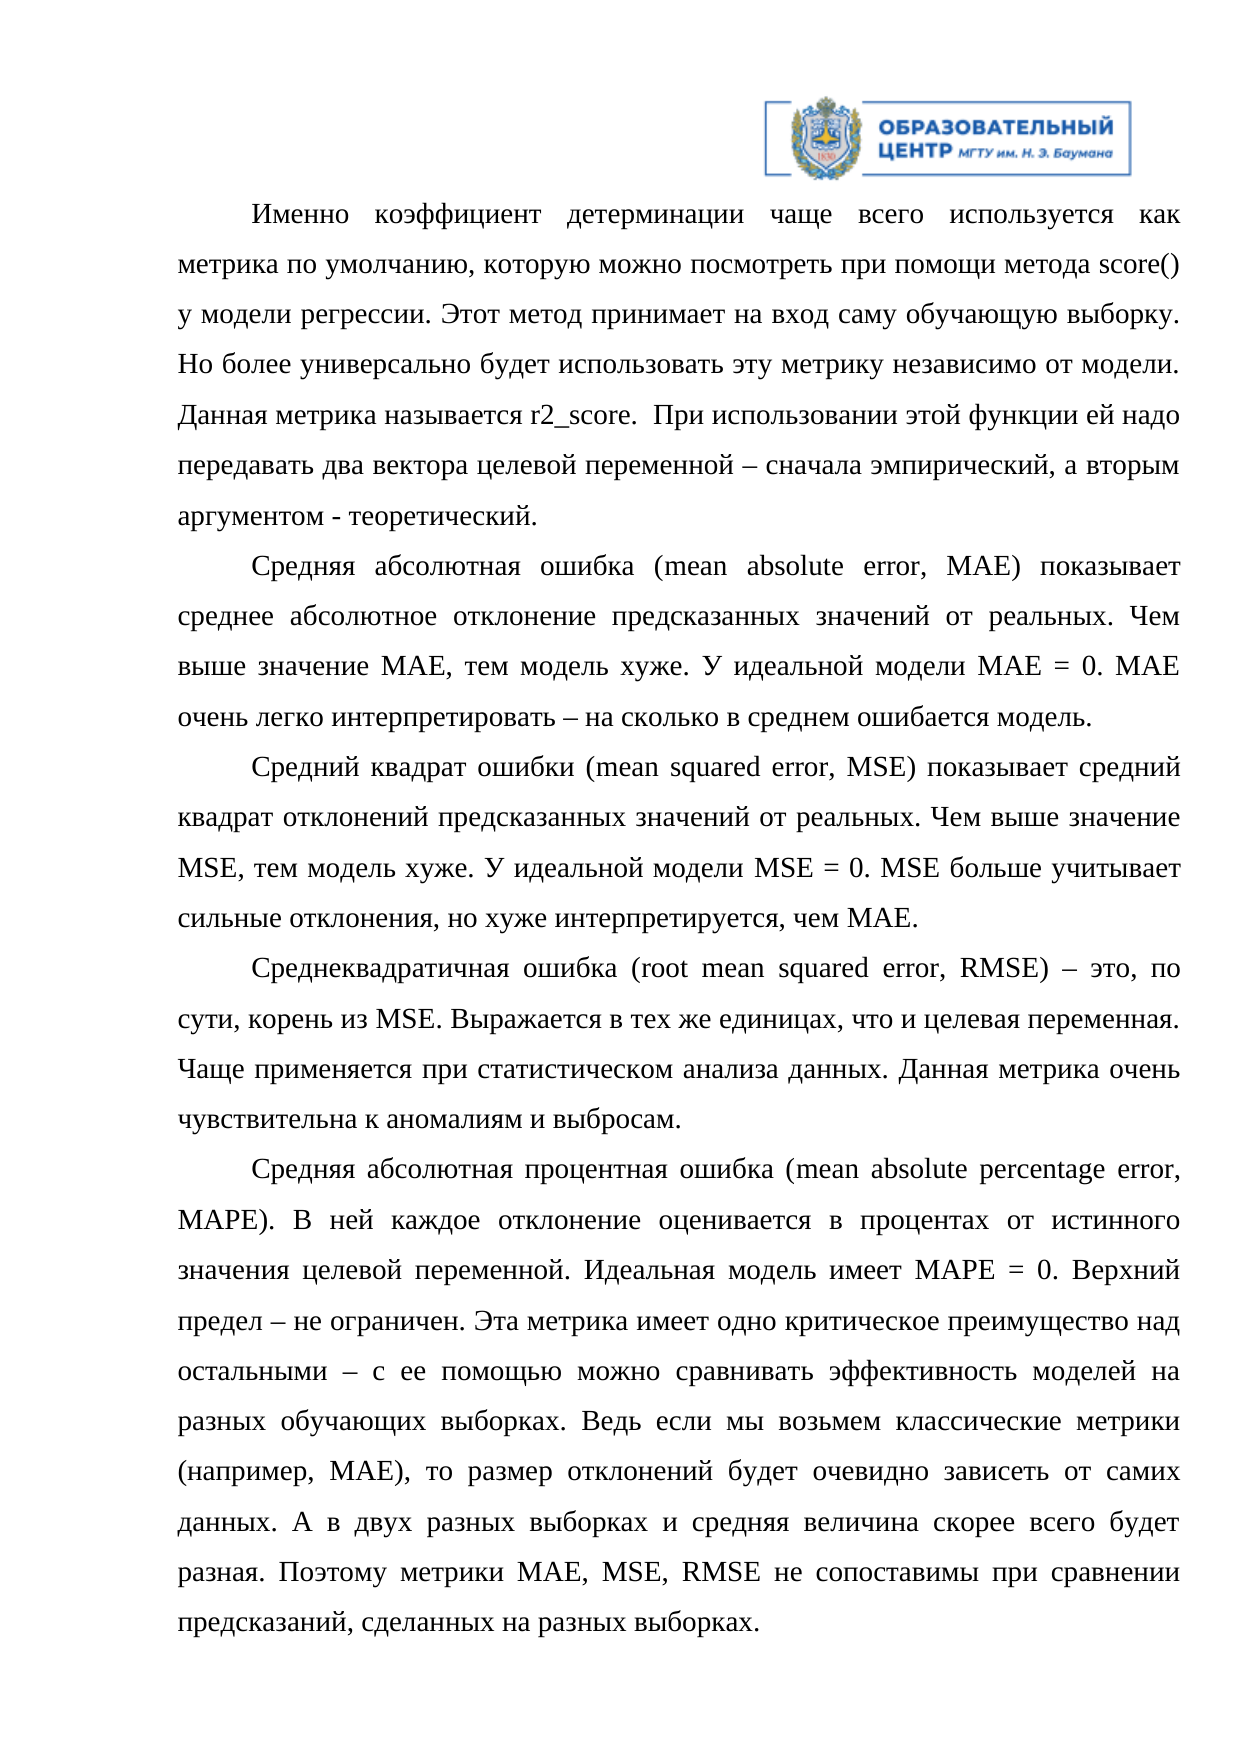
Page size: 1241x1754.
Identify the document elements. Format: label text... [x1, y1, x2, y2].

text Среднеквадратичная ошибка (root mean squared error, RMSE) – это, по сути, корень из MSE. Выражается в тех же единицах, что и целевая переменная. Чаще применяется при статистическом анализа данных. Данная метрика очень чувствительна к аномалиям и выбросам. [177, 950, 1181, 1135]
text Средний квадрат ошибки (mean squared error, MSE) показывает средний квадрат отклонений предсказанных значений от реальных. Чем выше значение MSE, тем модель хуже. У идеальной модели MSE = 0. MSE больше учитывает сильные отклонения, но хуже интерпретируется, чем MAE. [177, 749, 1181, 934]
text Именно коэффициент детерминации чаще всего используется как метрика по умолчанию, которую можно посмотреть при помощи метода score() у модели регрессии. Этот метод принимает на вход саму обучающую выборку. Но более универсально будет использовать эту метрику независимо от модели. Данная метрика называется r2_score. При использовании этой функции ей надо передавать два вектора целевой переменной – сначала эмпирический, а вторым аргументом - теоретический. [177, 196, 1181, 531]
picture [734, 73, 1182, 196]
text Средняя абсолютная ошибка (mean absolute error, MAE) показывает среднее абсолютное отклонение предсказанных значений от реальных. Чем выше значение MAE, тем модель хуже. У идеальной модели МАЕ = 0. MAE очень легко интерпретировать – на сколько в среднем ошибается модель. [177, 548, 1181, 732]
text Средняя абсолютная процентная ошибка (mean absolute percentage error, MAPE). В ней каждое отклонение оценивается в процентах от истинного значения целевой переменной. Идеальная модель имеет MAPE = 0. Верхний предел – не ограничен. Эта метрика имеет одно критическое преимущество над остальными – с ее помощью можно сравнивать эффективность моделей на разных обучающих выборках. Ведь если мы возьмем классические метрики (например, MAE), то размер отклонений будет очевидно зависеть от самих данных. А в двух разных выборках и средняя величина скорее всего будет разная. Поэтому метрики MAE, MSE, RMSE не сопоставимы при сравнении предсказаний, сделанных на разных выборках. [177, 1152, 1181, 1638]
